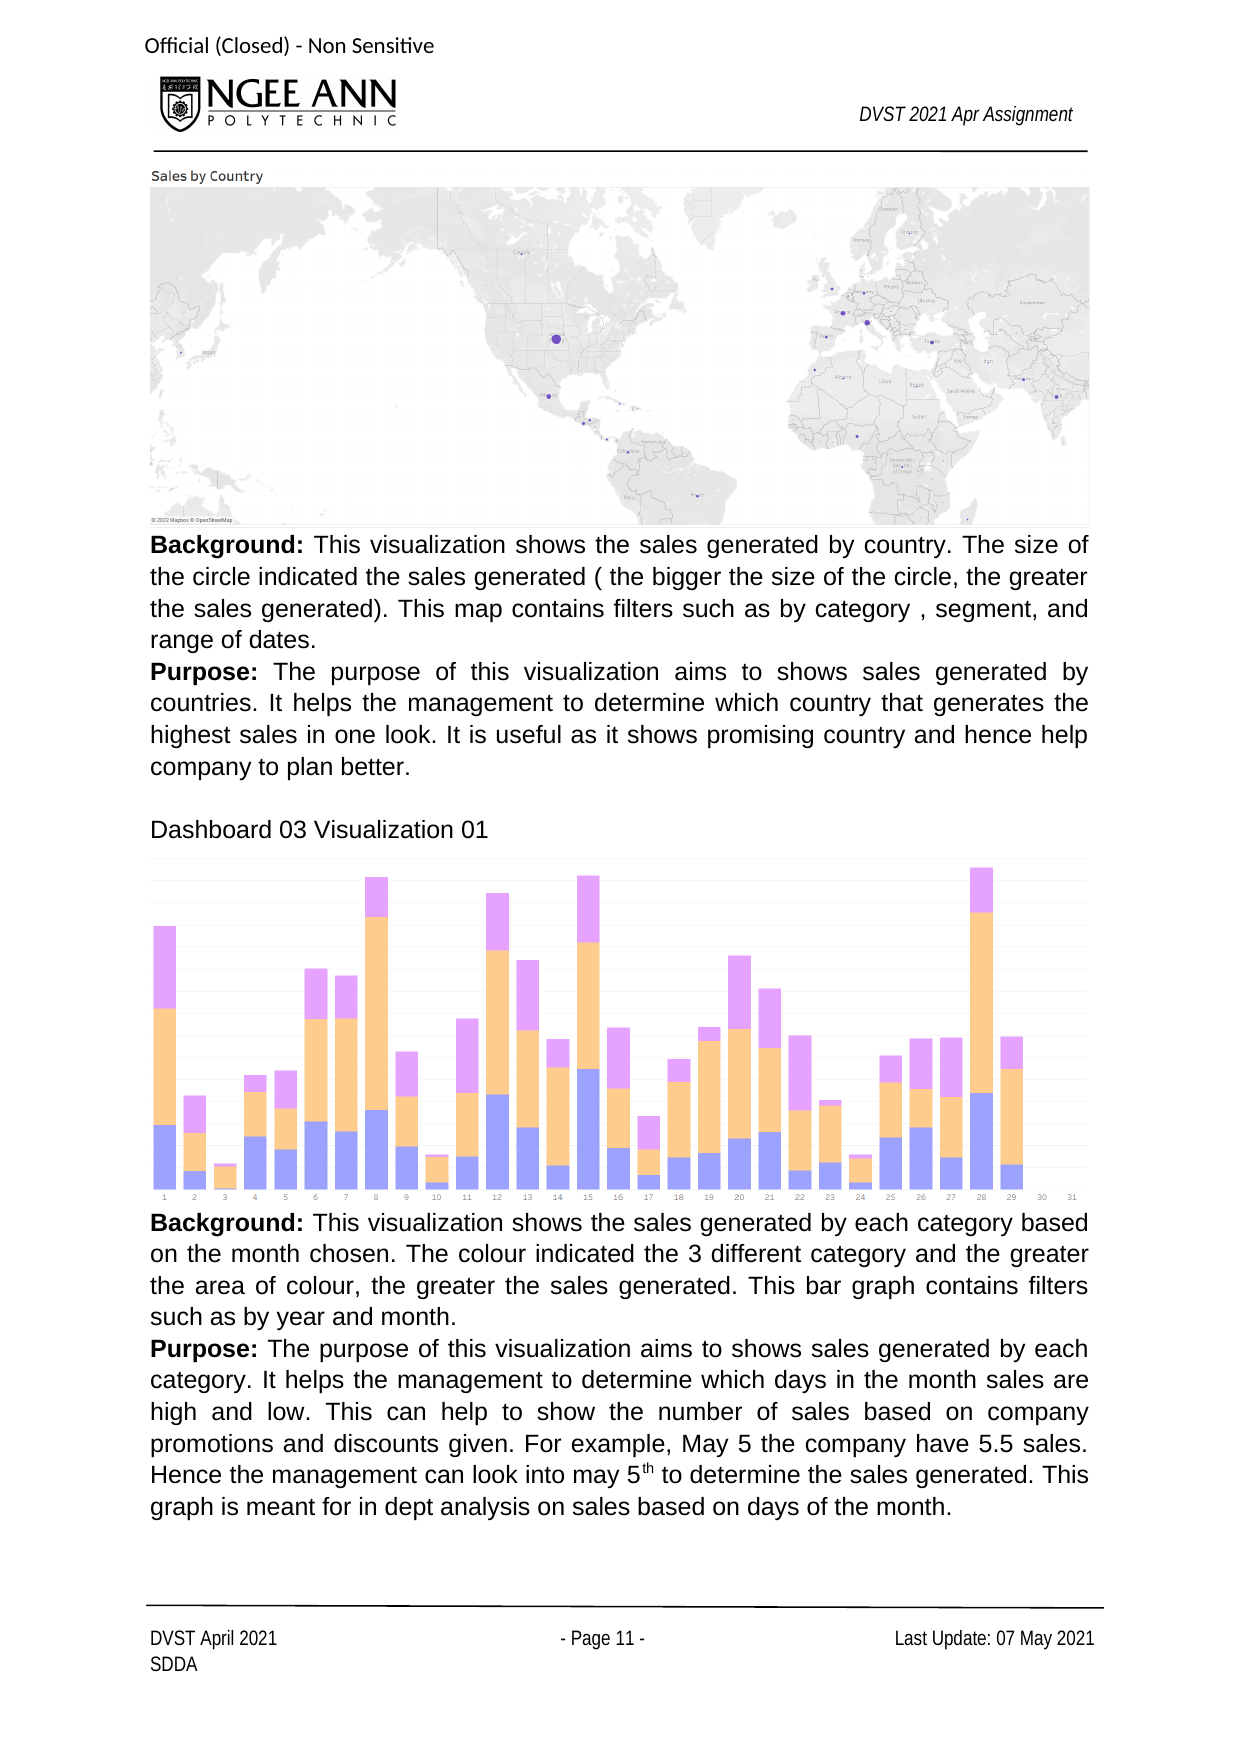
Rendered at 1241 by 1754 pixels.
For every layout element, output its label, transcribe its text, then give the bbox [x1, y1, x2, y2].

picture [150, 165, 1091, 528]
text Dashboard 03 Visualization 01 [150, 814, 1090, 843]
picture [150, 846, 1091, 1205]
text Purpose: The purpose of this visualization aims to shows sales generated by countries. It helps the management to determine which country that generates the highest sales in one look. It is useful as it shows promising country and hence help company to plan better. [150, 657, 1090, 780]
text Background: This visualization shows the sales generated by country. The size of the circle indicated the sales generated ( the bigger the size of the circle, the greater the sales generated). This map contains filters such as by category , segment, and range of dates. [150, 531, 1090, 654]
text Purpose: The purpose of this visualization aims to shows sales generated by each category. It helps the management to determine which days in the month sales are high and low. This can help to show the number of sales based on company promotions and discounts given. For example, May 5 the company have 5.5 sales. Hence the management can look into may 5th to determine the sales generated. This graph is meant for in dept analysis on sales based on days of the month. [150, 1334, 1090, 1520]
picture [150, 75, 402, 134]
text Background: This visualization shows the sales generated by each category based on the month chosen. The colour indicated the 3 different category and the greater the area of colour, the greater the sales generated. This bar graph contains filters such as by year and month. [150, 1208, 1090, 1331]
